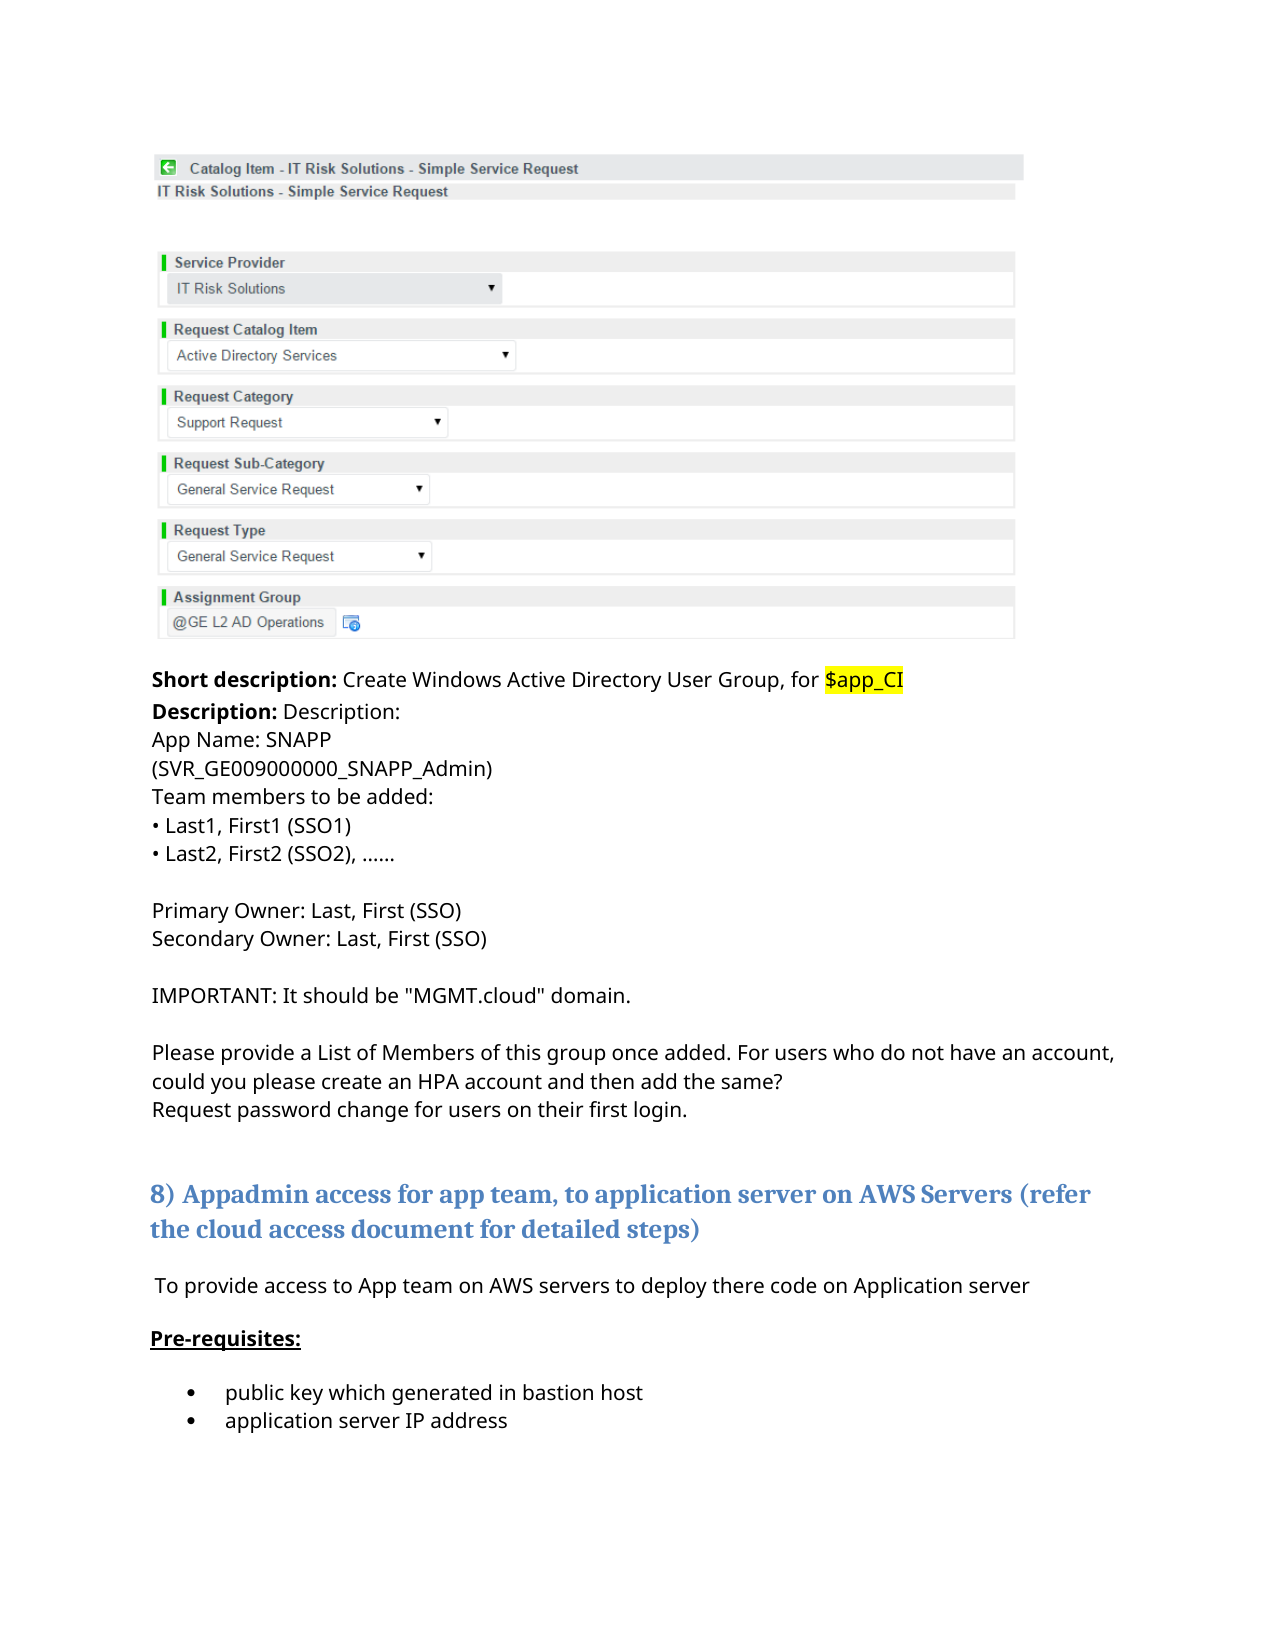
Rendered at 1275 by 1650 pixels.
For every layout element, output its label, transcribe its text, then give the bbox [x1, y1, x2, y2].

list public key which generated in bastion host [187, 1378, 1125, 1406]
text Pre-requisites: [150, 1324, 1125, 1353]
subtitle 8) Appadmin access for app team, to application server on AWS Servers (refer the cloud access document for detailed steps) [150, 1179, 1125, 1246]
list application server IP address [187, 1406, 1125, 1435]
table_header Short description: Create Windows Active Directory User Group, for $app_CI [150, 664, 1125, 696]
table_cell Description: Description: App Name: SNAPP (SVR_GE009000000_SNAPP_Admin) Team members to be added: • Last1, First1 (SSO1) • Last2, First2 (SSO2), …… Primary Owner: Last, First (SSO) Secondary Owner: Last, First (SSO) IMPORTANT: It should be "MGMT.cloud" domain. Please provide a List of Members of this group once added. For users who do not have an account, could you please create an HPA account and then add the same? Request password change for users on their first login. [150, 696, 1125, 1125]
picture [150, 150, 1024, 639]
text To provide access to App team on AWS servers to deploy there code on Application server [150, 1271, 1125, 1299]
